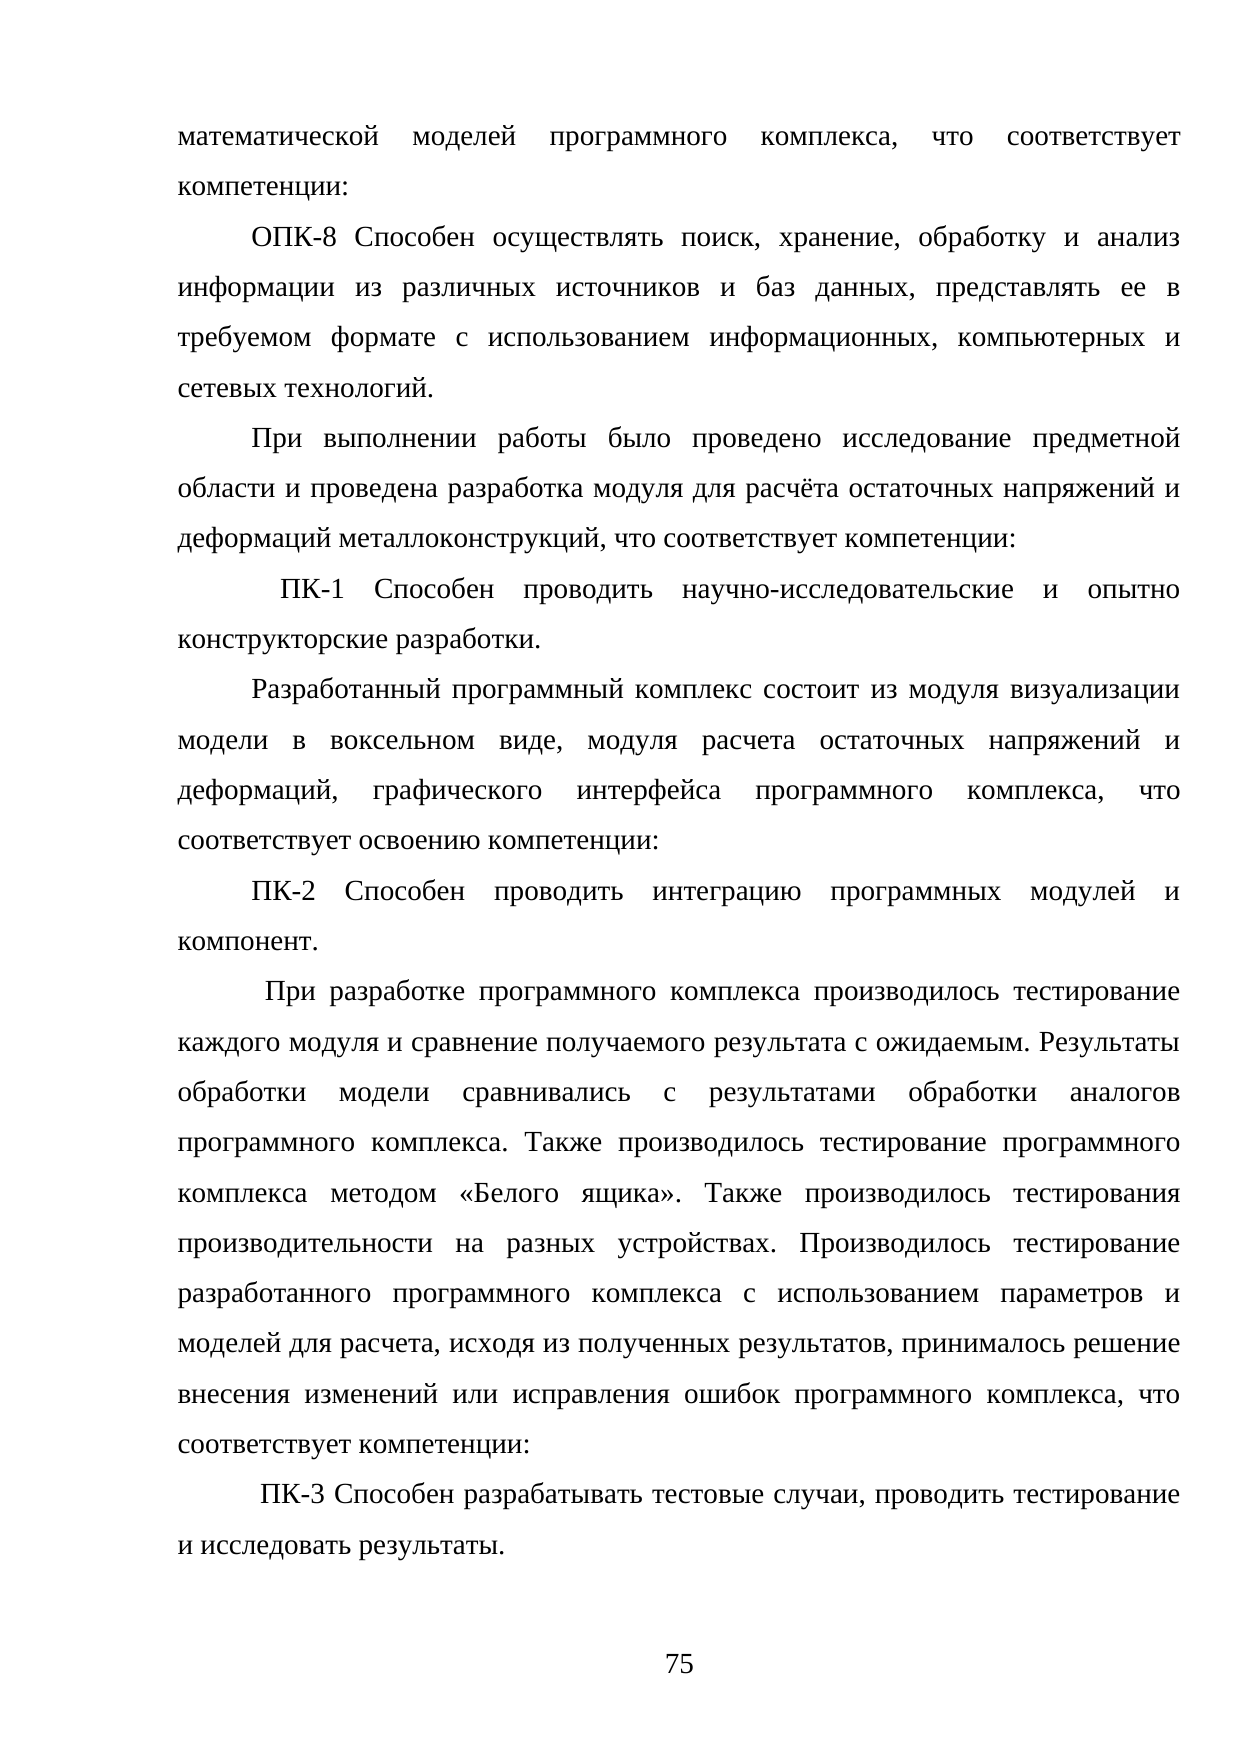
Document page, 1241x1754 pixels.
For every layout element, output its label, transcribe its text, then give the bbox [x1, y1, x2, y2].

text ПК-2 Способен проводить интеграцию программных модулей и компонент. [177, 873, 1181, 957]
text ПК-1 Способен проводить научно-исследовательские и опытно конструкторские разработки. [177, 571, 1181, 655]
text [177, 118, 1181, 202]
text ПК-3 Способен разрабатывать тестовые случаи, проводить тестирование и исследовать результаты. [177, 1477, 1181, 1560]
text Разработанный программный комплекс состоит из модуля визуализации модели в воксельном виде, модуля расчета остаточных напряжений и деформаций, графического интерфейса программного комплекса, что соответствует освоению компетенции: [177, 672, 1181, 856]
text При разработке программного комплекса производилось тестирование каждого модуля и сравнение получаемого результата с ожидаемым. Результаты обработки модели сравнивались с результатами обработки аналогов программного комплекса. Также производилось тестирование программного комплекса методом «Белого ящика». Также производилось тестирования производительности на разных устройствах. Производилось тестирование разработанного программного комплекса с использованием параметров и моделей для расчета, исходя из полученных результатов, принималось решение внесения изменений или исправления ошибок программного комплекса, что соответствует компетенции: [177, 973, 1181, 1460]
text ОПК-8 Способен осуществлять поиск, хранение, обработку и анализ информации из различных источников и баз данных, представлять ее в требуемом формате с использованием информационных, компьютерных и сетевых технологий. [177, 219, 1181, 403]
text При выполнении работы было проведено исследование предметной области и проведена разработка модуля для расчёта остаточных напряжений и деформаций металлоконструкций, что соответствует компетенции: [177, 420, 1181, 554]
